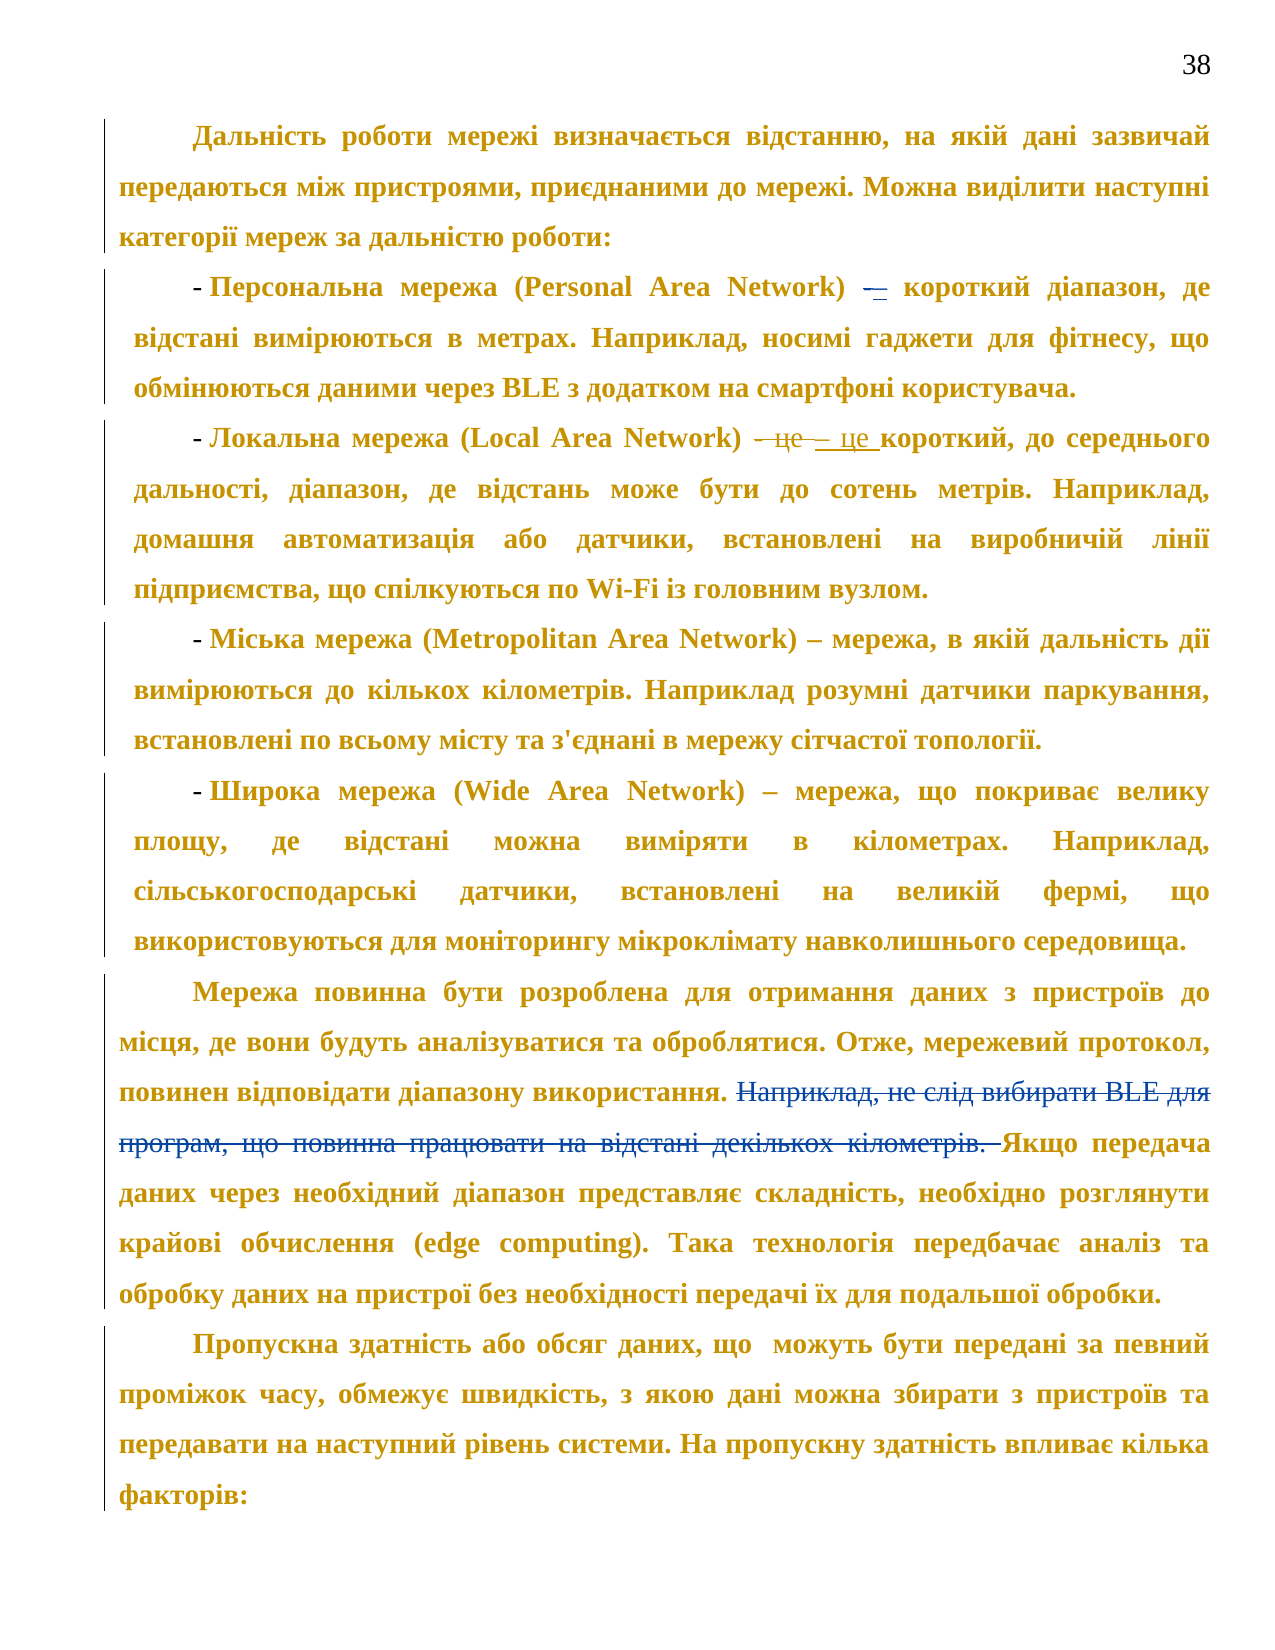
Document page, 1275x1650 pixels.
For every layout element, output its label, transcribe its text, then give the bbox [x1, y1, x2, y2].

text Пропускна здатність або обсяг даних, що можуть бути передані за певний проміжок часу, обмежує швидкість, з якою дані можна збирати з пристроїв та передавати на наступний рівень системи. На пропускну здатність впливає кілька факторів: [118, 1326, 1211, 1511]
list Персональна мережа (Personal Area Network) короткий діапазон, де відстані вимірюються в метрах. Наприклад, носимі гаджети для фітнесу, що обмінюються даними через BLE з додатком на смартфоні користувача. [133, 269, 1211, 404]
list Широка мережа (Wide Area Network) – мережа, що покриває велику площу, де відстані можна виміряти в кілометрах. Наприклад, сільськогосподарські датчики, встановлені на великій фермі, що використовуються для моніторингу мікроклімату навколишнього середовища. [133, 773, 1211, 957]
list Міська мережа (Metropolitan Area Network) – мережа, в якій дальність дії вимірюються до кількох кілометрів. Наприклад розумні датчики паркування, встановлені по всьому місту та з'єднані в мережу сітчастої топології. [133, 622, 1211, 756]
text Дальність роботи мережі визначається відстанню, на якій дані зазвичай передаються між пристроями, приєднаними до мережі. Можна виділити наступні категорії мереж за дальністю роботи: [118, 118, 1211, 253]
text Мережа повинна бути розроблена для отримання даних з пристроїв до місця, де вони будуть аналізуватися та оброблятися. Отже, мережевий протокол, повинен відповідати діапазону використання. Якщо передача даних через необхідний діапазон представляє складність, необхідно розглянути крайові обчислення (edge computing). Така технологія передбачає аналіз та обробку даних на пристрої без необхідності передачі їх для подальшої обробки. [118, 974, 1211, 1309]
list Локальна мережа (Local Area Network) короткий, до середнього дальності, діапазон, де відстань може бути до сотень метрів. Наприклад, домашня автоматизація або датчики, встановлені на виробничій лінії підприємства, що спілкуються по Wi-Fi із головним вузлом. [133, 420, 1211, 605]
